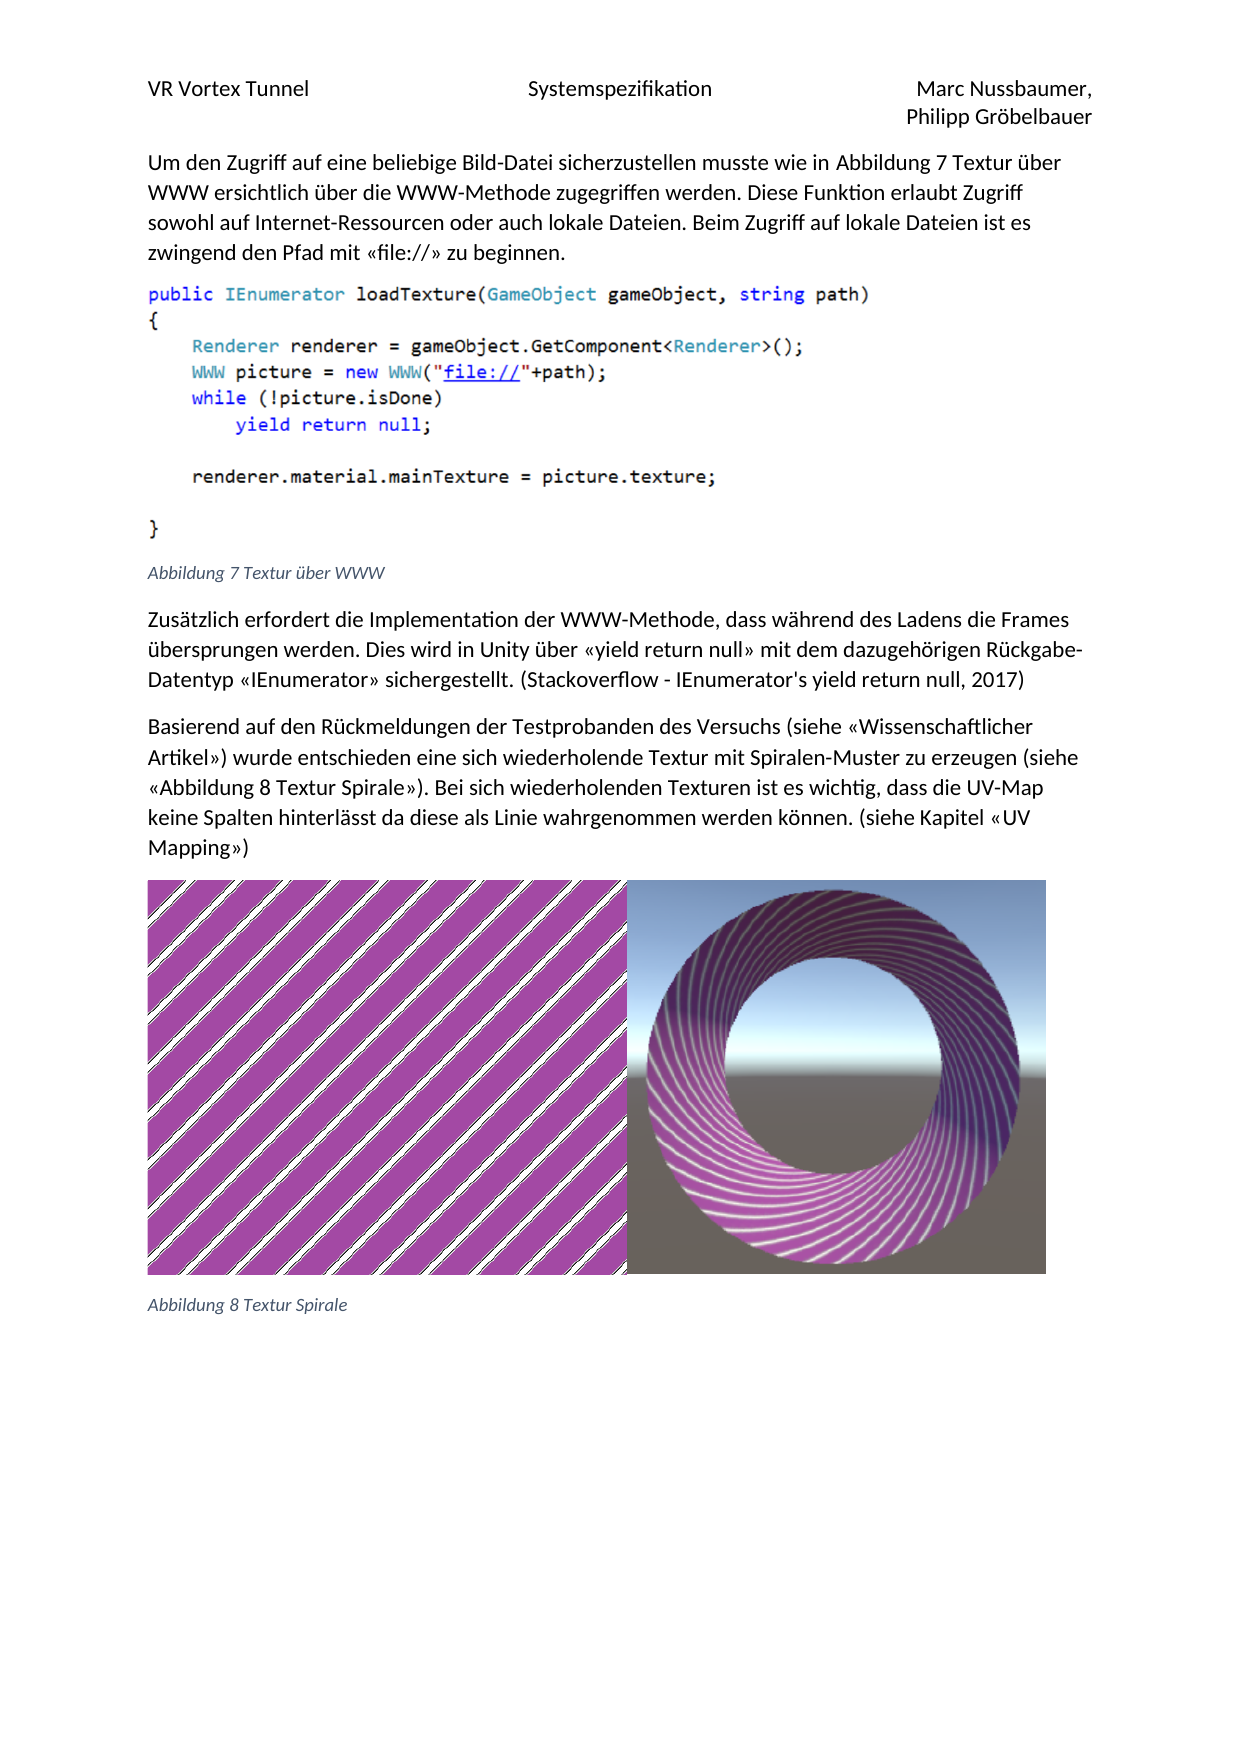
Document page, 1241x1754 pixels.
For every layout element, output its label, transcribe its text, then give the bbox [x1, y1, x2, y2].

picture [147, 880, 1047, 1275]
text Basierend auf den Rückmeldungen der Testprobanden des Versuchs (siehe «Wissenschaftlicher Artikel») wurde entschieden eine sich wiederholende Textur mit Spiralen-Muster zu erzeugen (siehe «Abbildung 8 Textur Spirale»). Bei sich wiederholenden Texturen ist es wichtig, dass die UV-Map keine Spalten hinterlässt da diese als Linie wahrgenommen werden können. (siehe Kapitel «UV Mapping») [148, 712, 1093, 861]
picture [147, 285, 871, 543]
text Zusätzlich erfordert die Implementation der WWW-Methode, dass während des Ladens die Frames übersprungen werden. Dies wird in Unity über «yield return null» mit dem dazugehörigen Rückgabe-Datentyp «IEnumerator» sichergestellt. [148, 605, 1093, 693]
text Um den Zugriff auf eine beliebige Bild-Datei sicherzustellen musste wie in Abbildung 7 Textur über WWW ersichtlich über die WWW-Methode zugegriffen werden. Diese Funktion erlaubt Zugriff sowohl auf Internet-Ressourcen oder auch lokale Dateien. Beim Zugriff auf lokale Dateien ist es zwingend den Pfad mit «file://» zu beginnen. [148, 148, 1093, 266]
